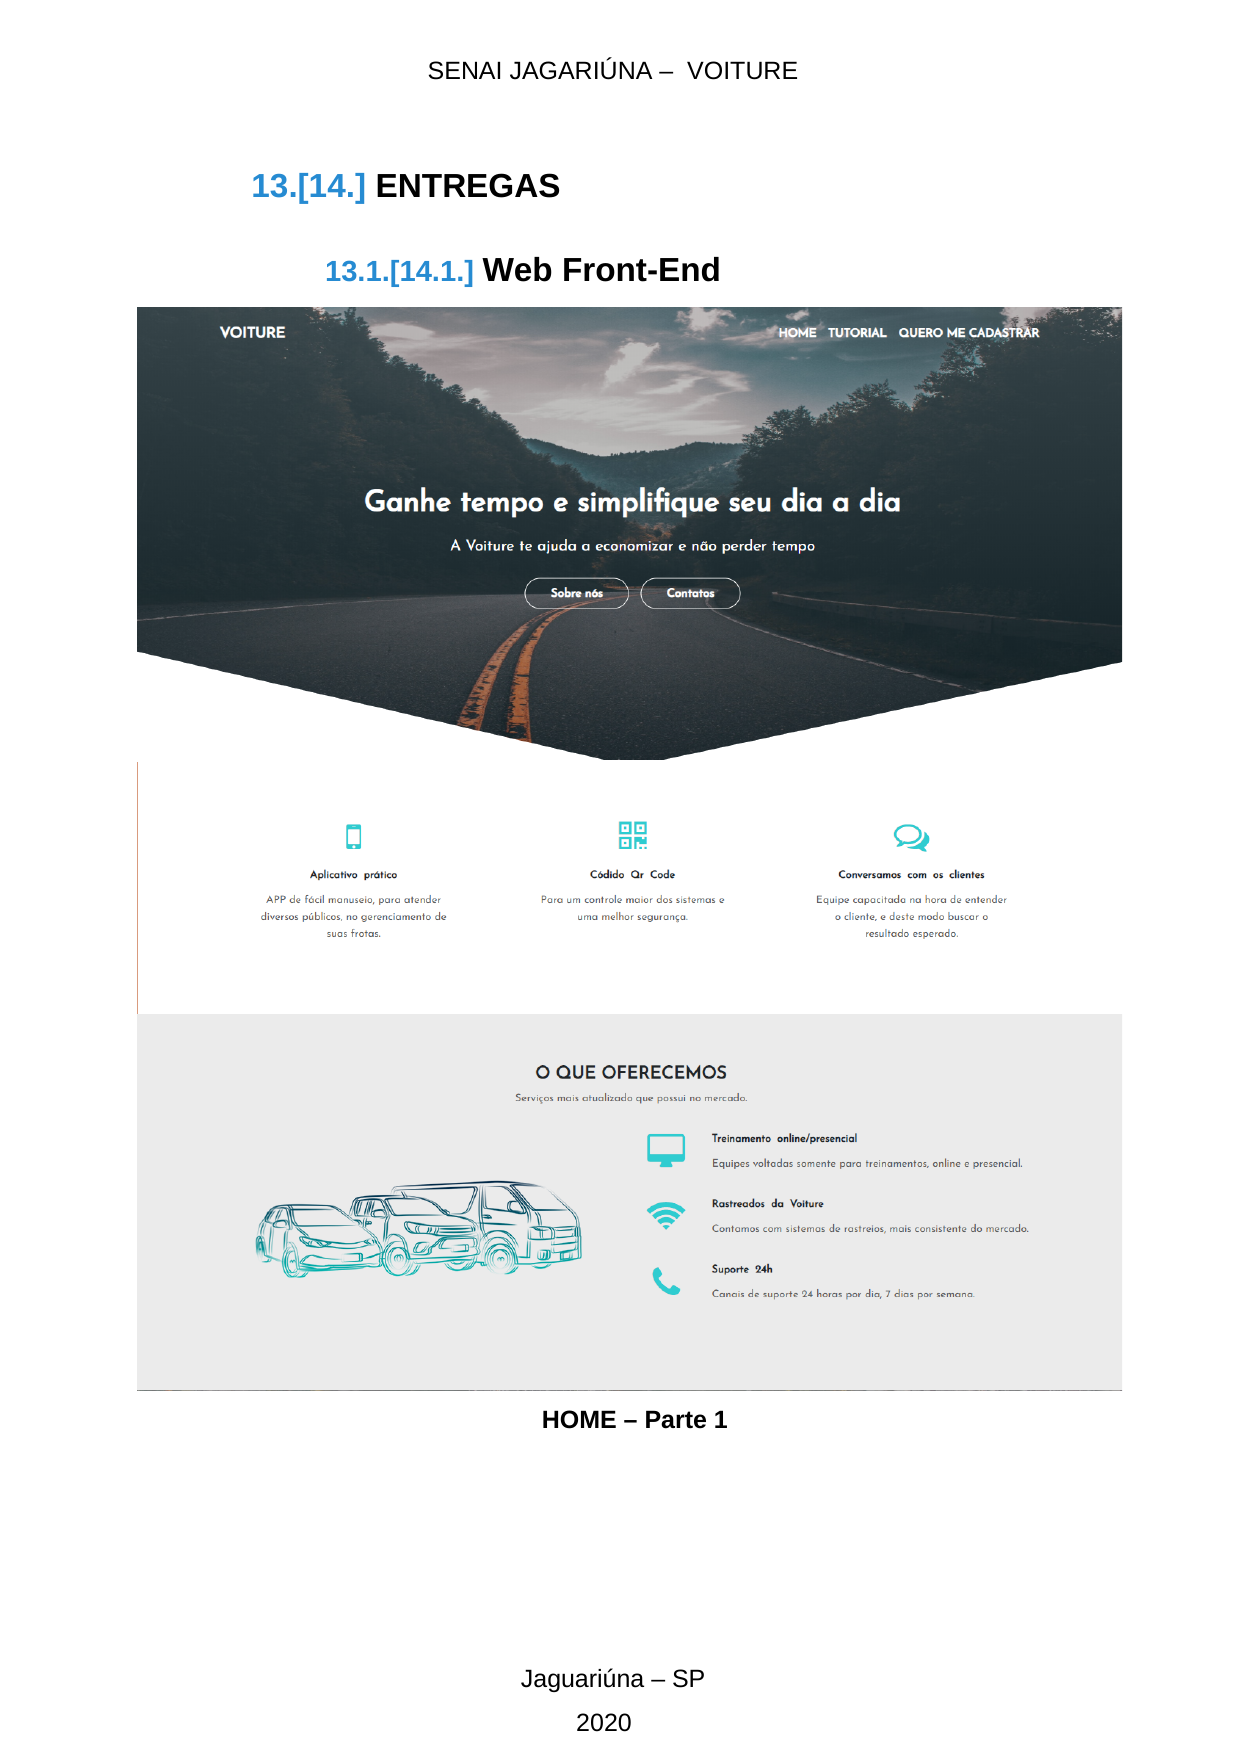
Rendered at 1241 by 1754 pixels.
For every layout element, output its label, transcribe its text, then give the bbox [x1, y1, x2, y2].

picture [137, 307, 1123, 1391]
subtitle ENTREGAS [251, 166, 1151, 204]
text HOME – Parte 1 [137, 1405, 1151, 1434]
subtitle Web Front-End [325, 250, 1151, 289]
